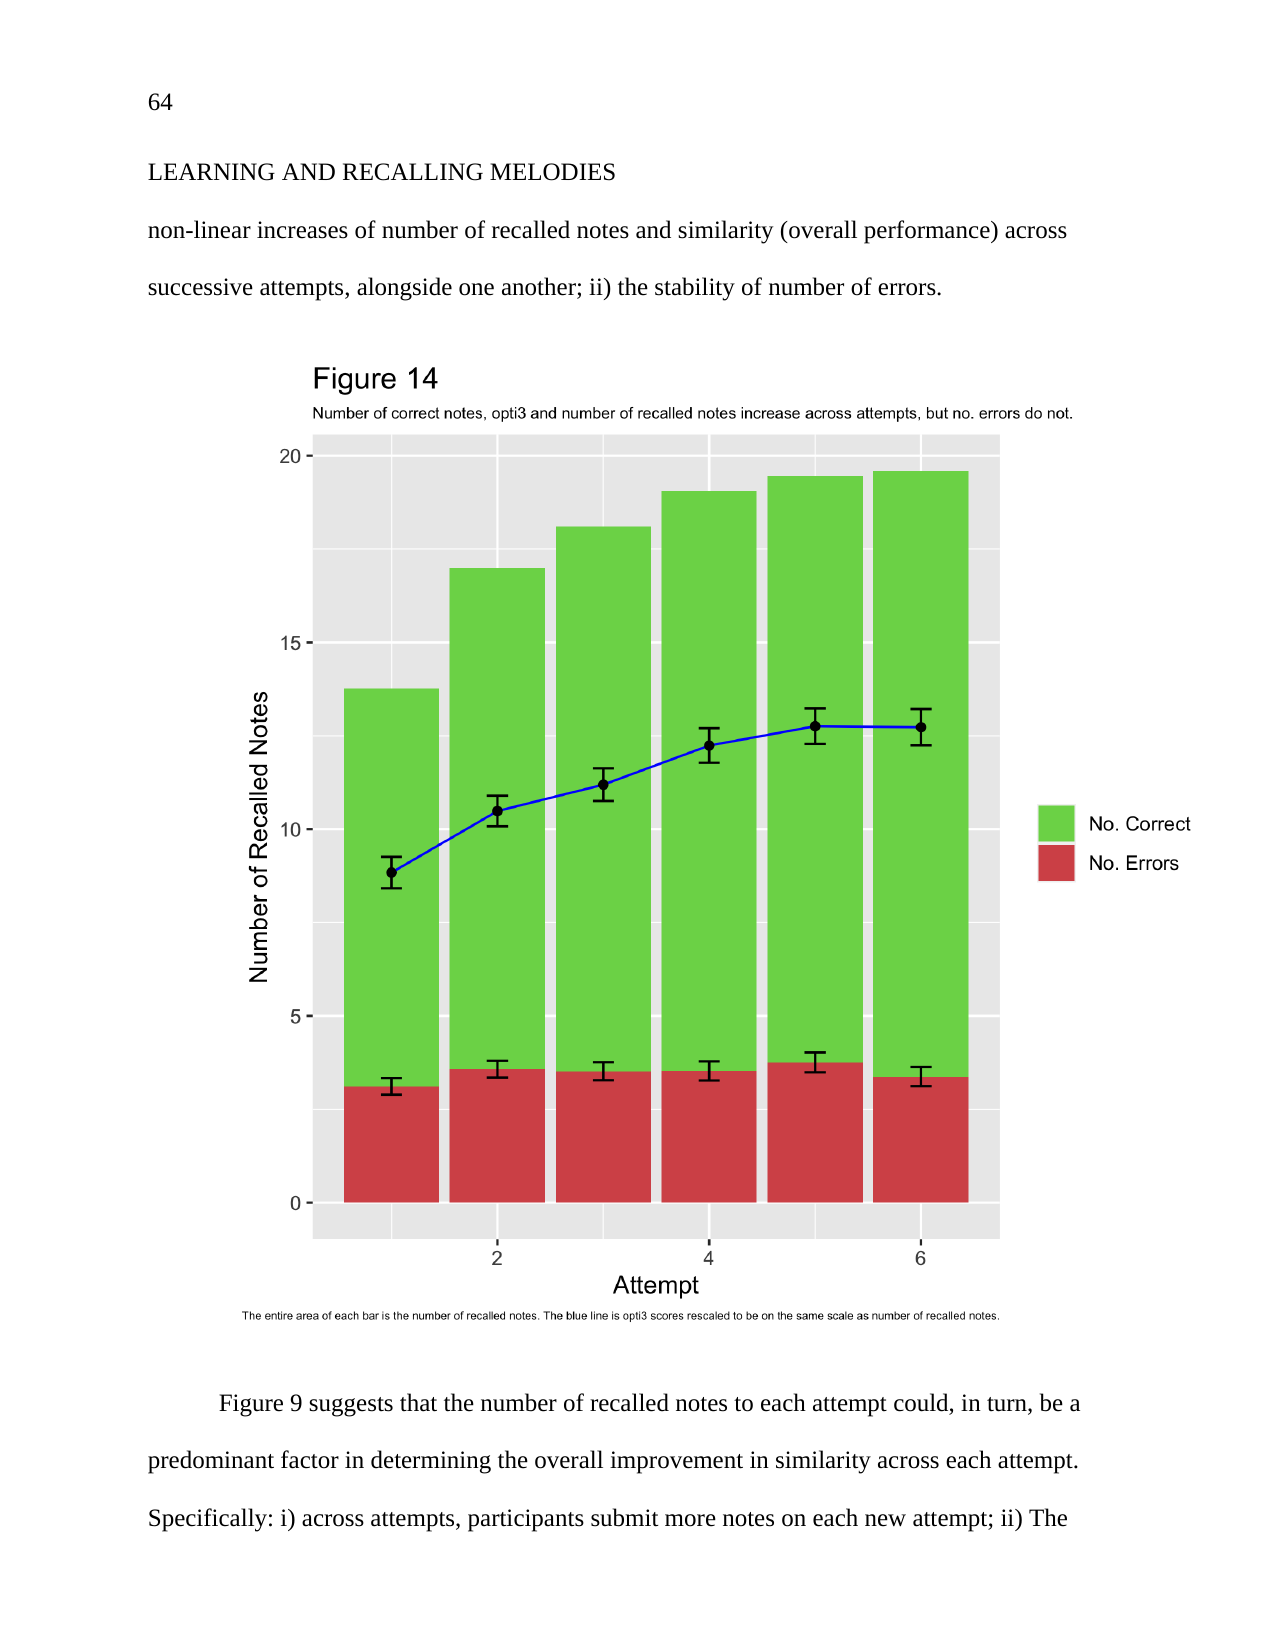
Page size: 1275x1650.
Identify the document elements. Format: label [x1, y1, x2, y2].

text [148, 1388, 1127, 1532]
picture [237, 355, 1217, 1334]
text [148, 215, 1127, 301]
